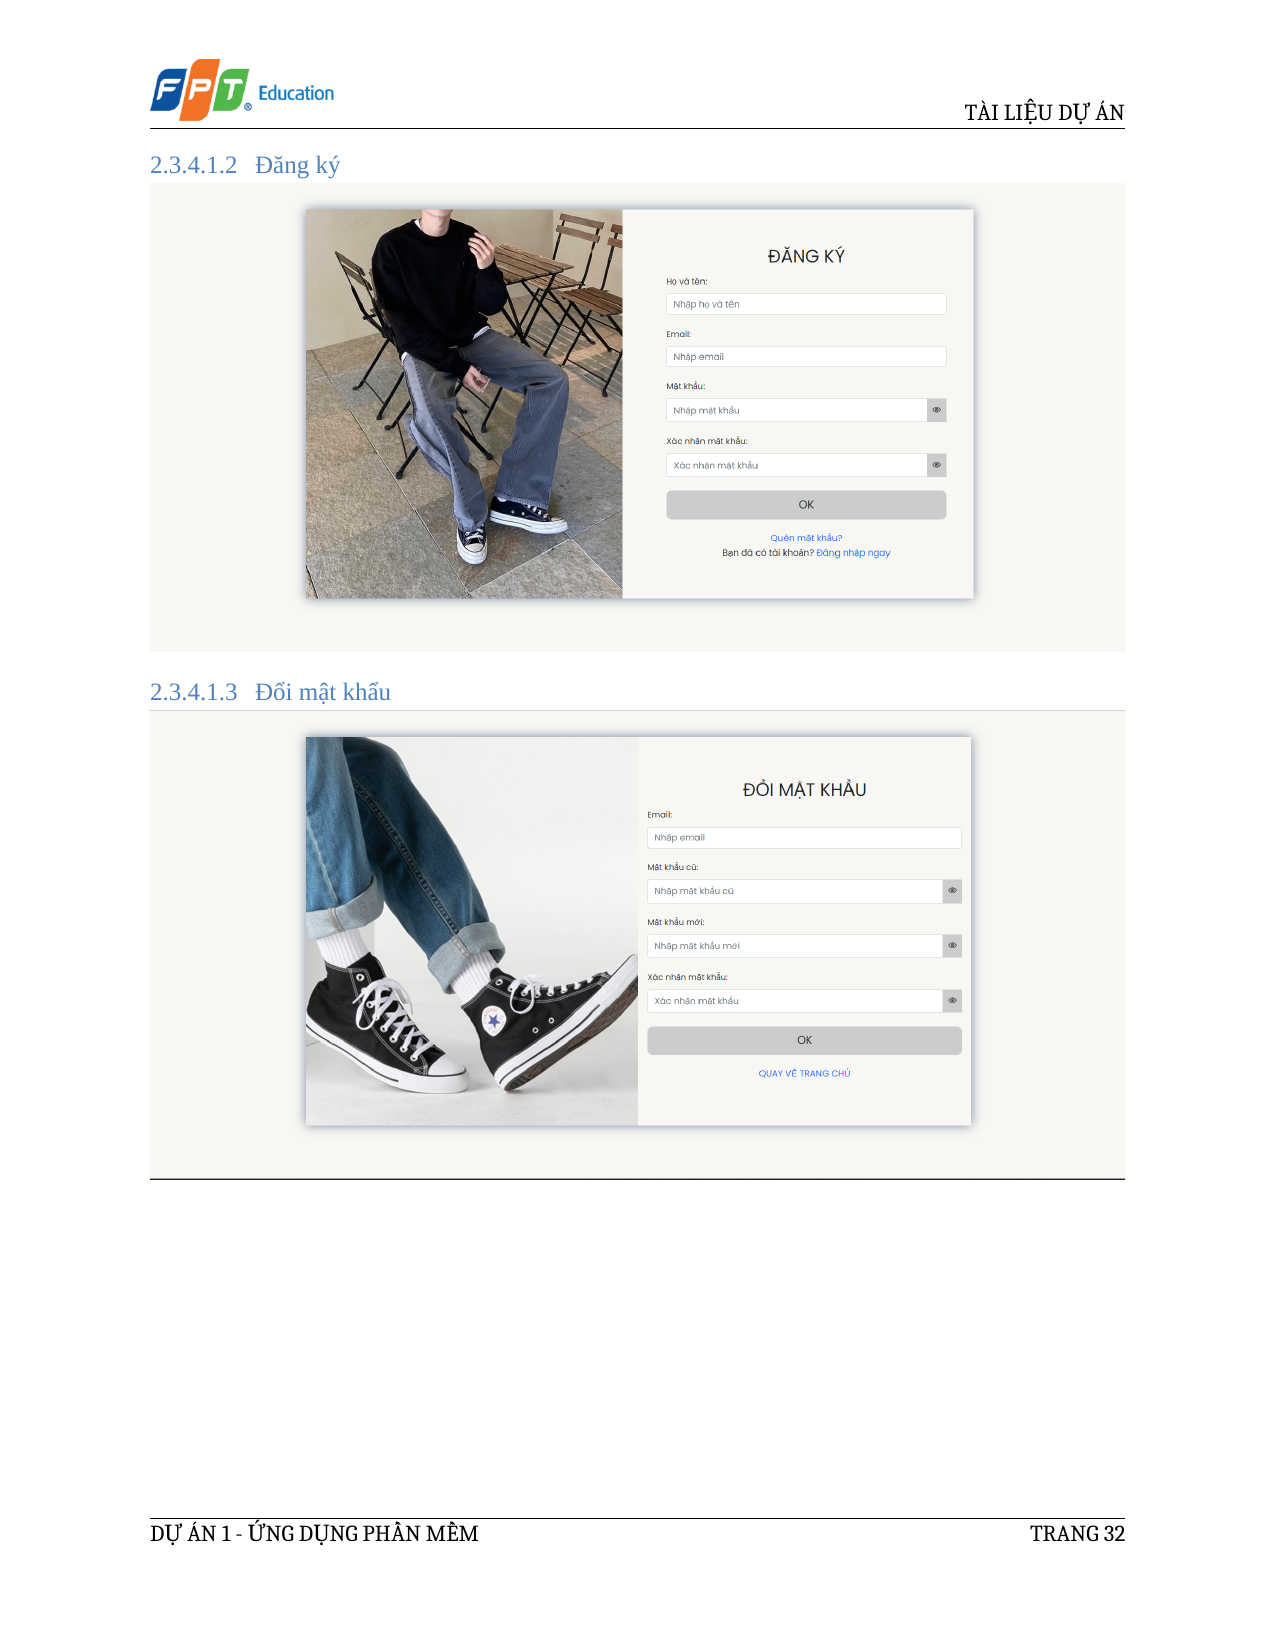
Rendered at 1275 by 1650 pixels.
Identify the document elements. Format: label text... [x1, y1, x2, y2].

picture [150, 183, 1125, 652]
subtitle Đăng ký [150, 150, 1125, 179]
picture [150, 710, 1125, 1180]
subtitle Đổi mật khẩu [150, 677, 1125, 706]
picture [150, 59, 336, 121]
